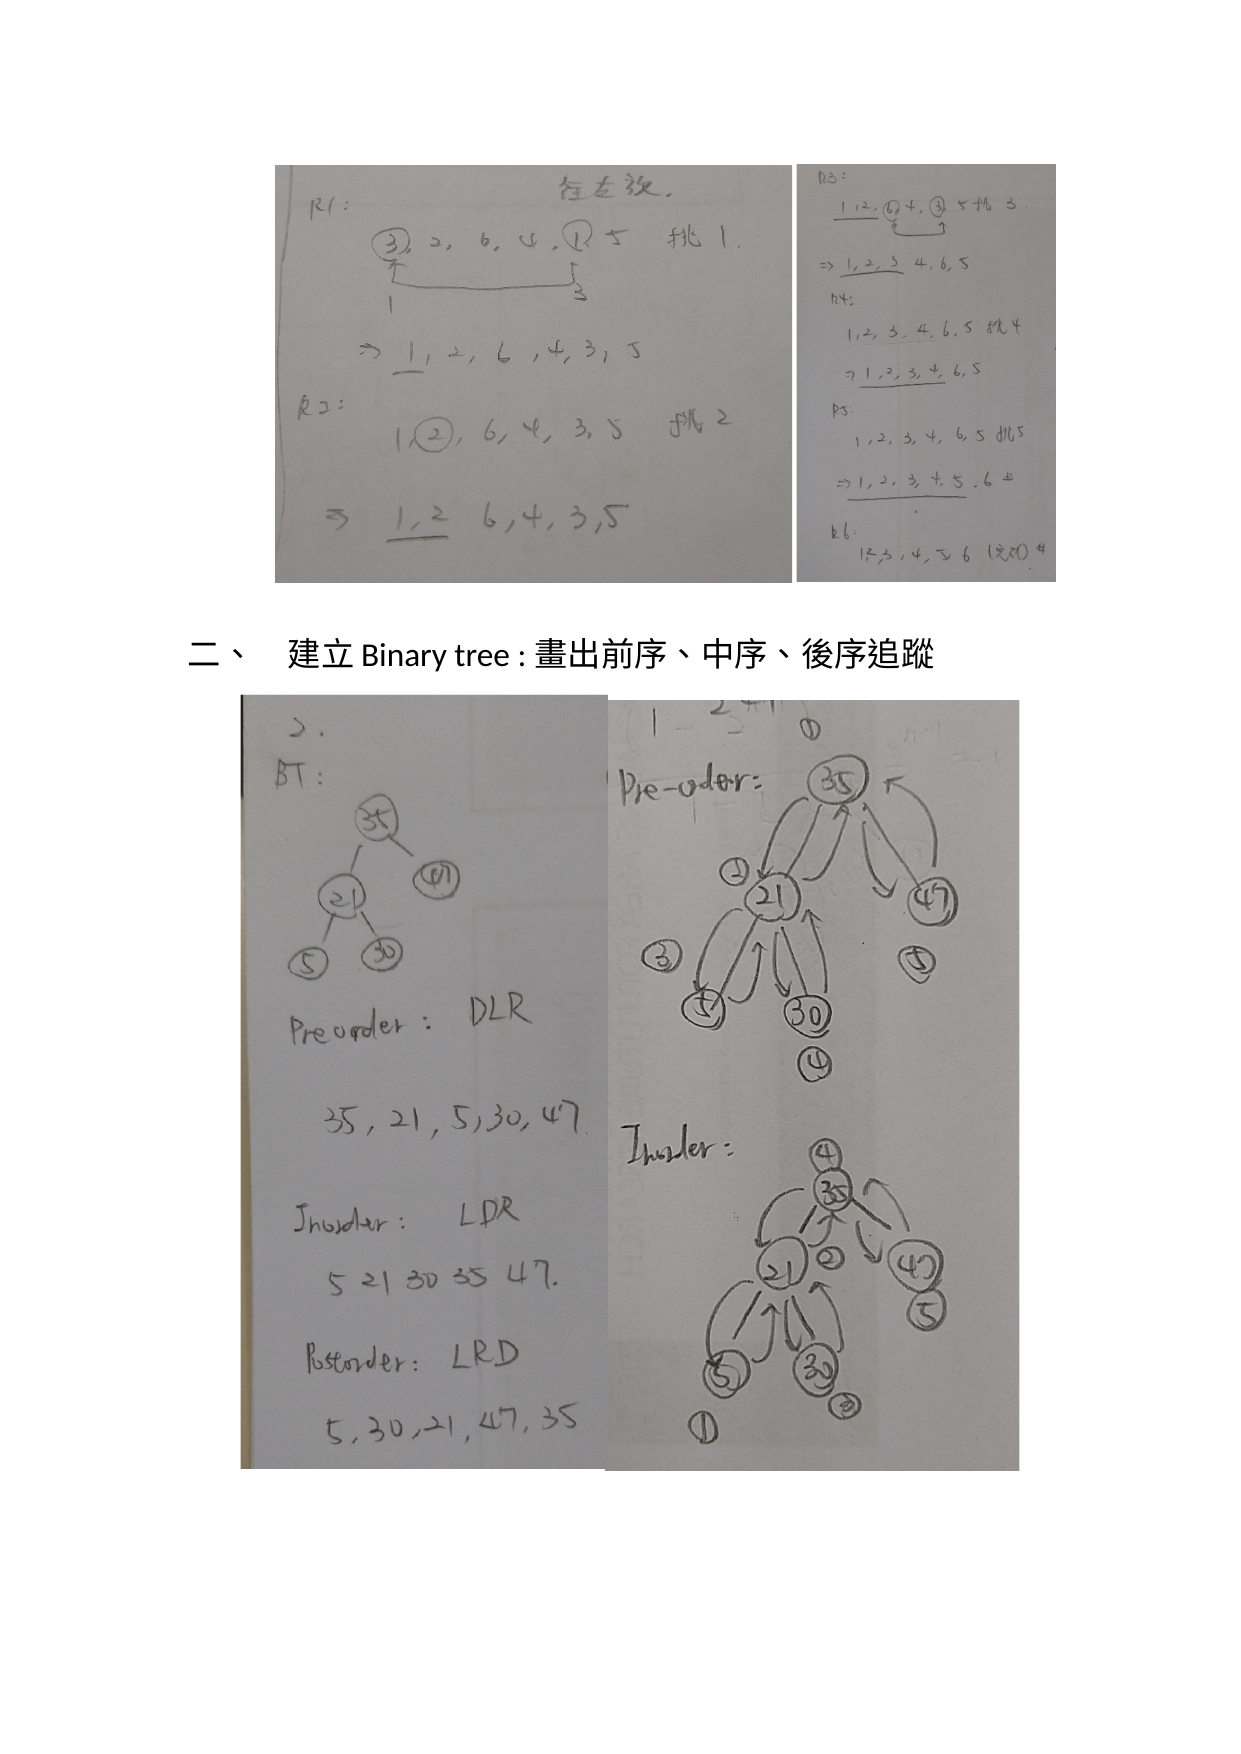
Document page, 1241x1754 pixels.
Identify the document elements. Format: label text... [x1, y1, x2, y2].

list 建立Binary tree : 畫出前序、中序、後序追蹤 [187, 614, 1053, 689]
picture [240, 696, 1020, 1471]
picture [275, 165, 793, 583]
picture [796, 164, 1056, 582]
